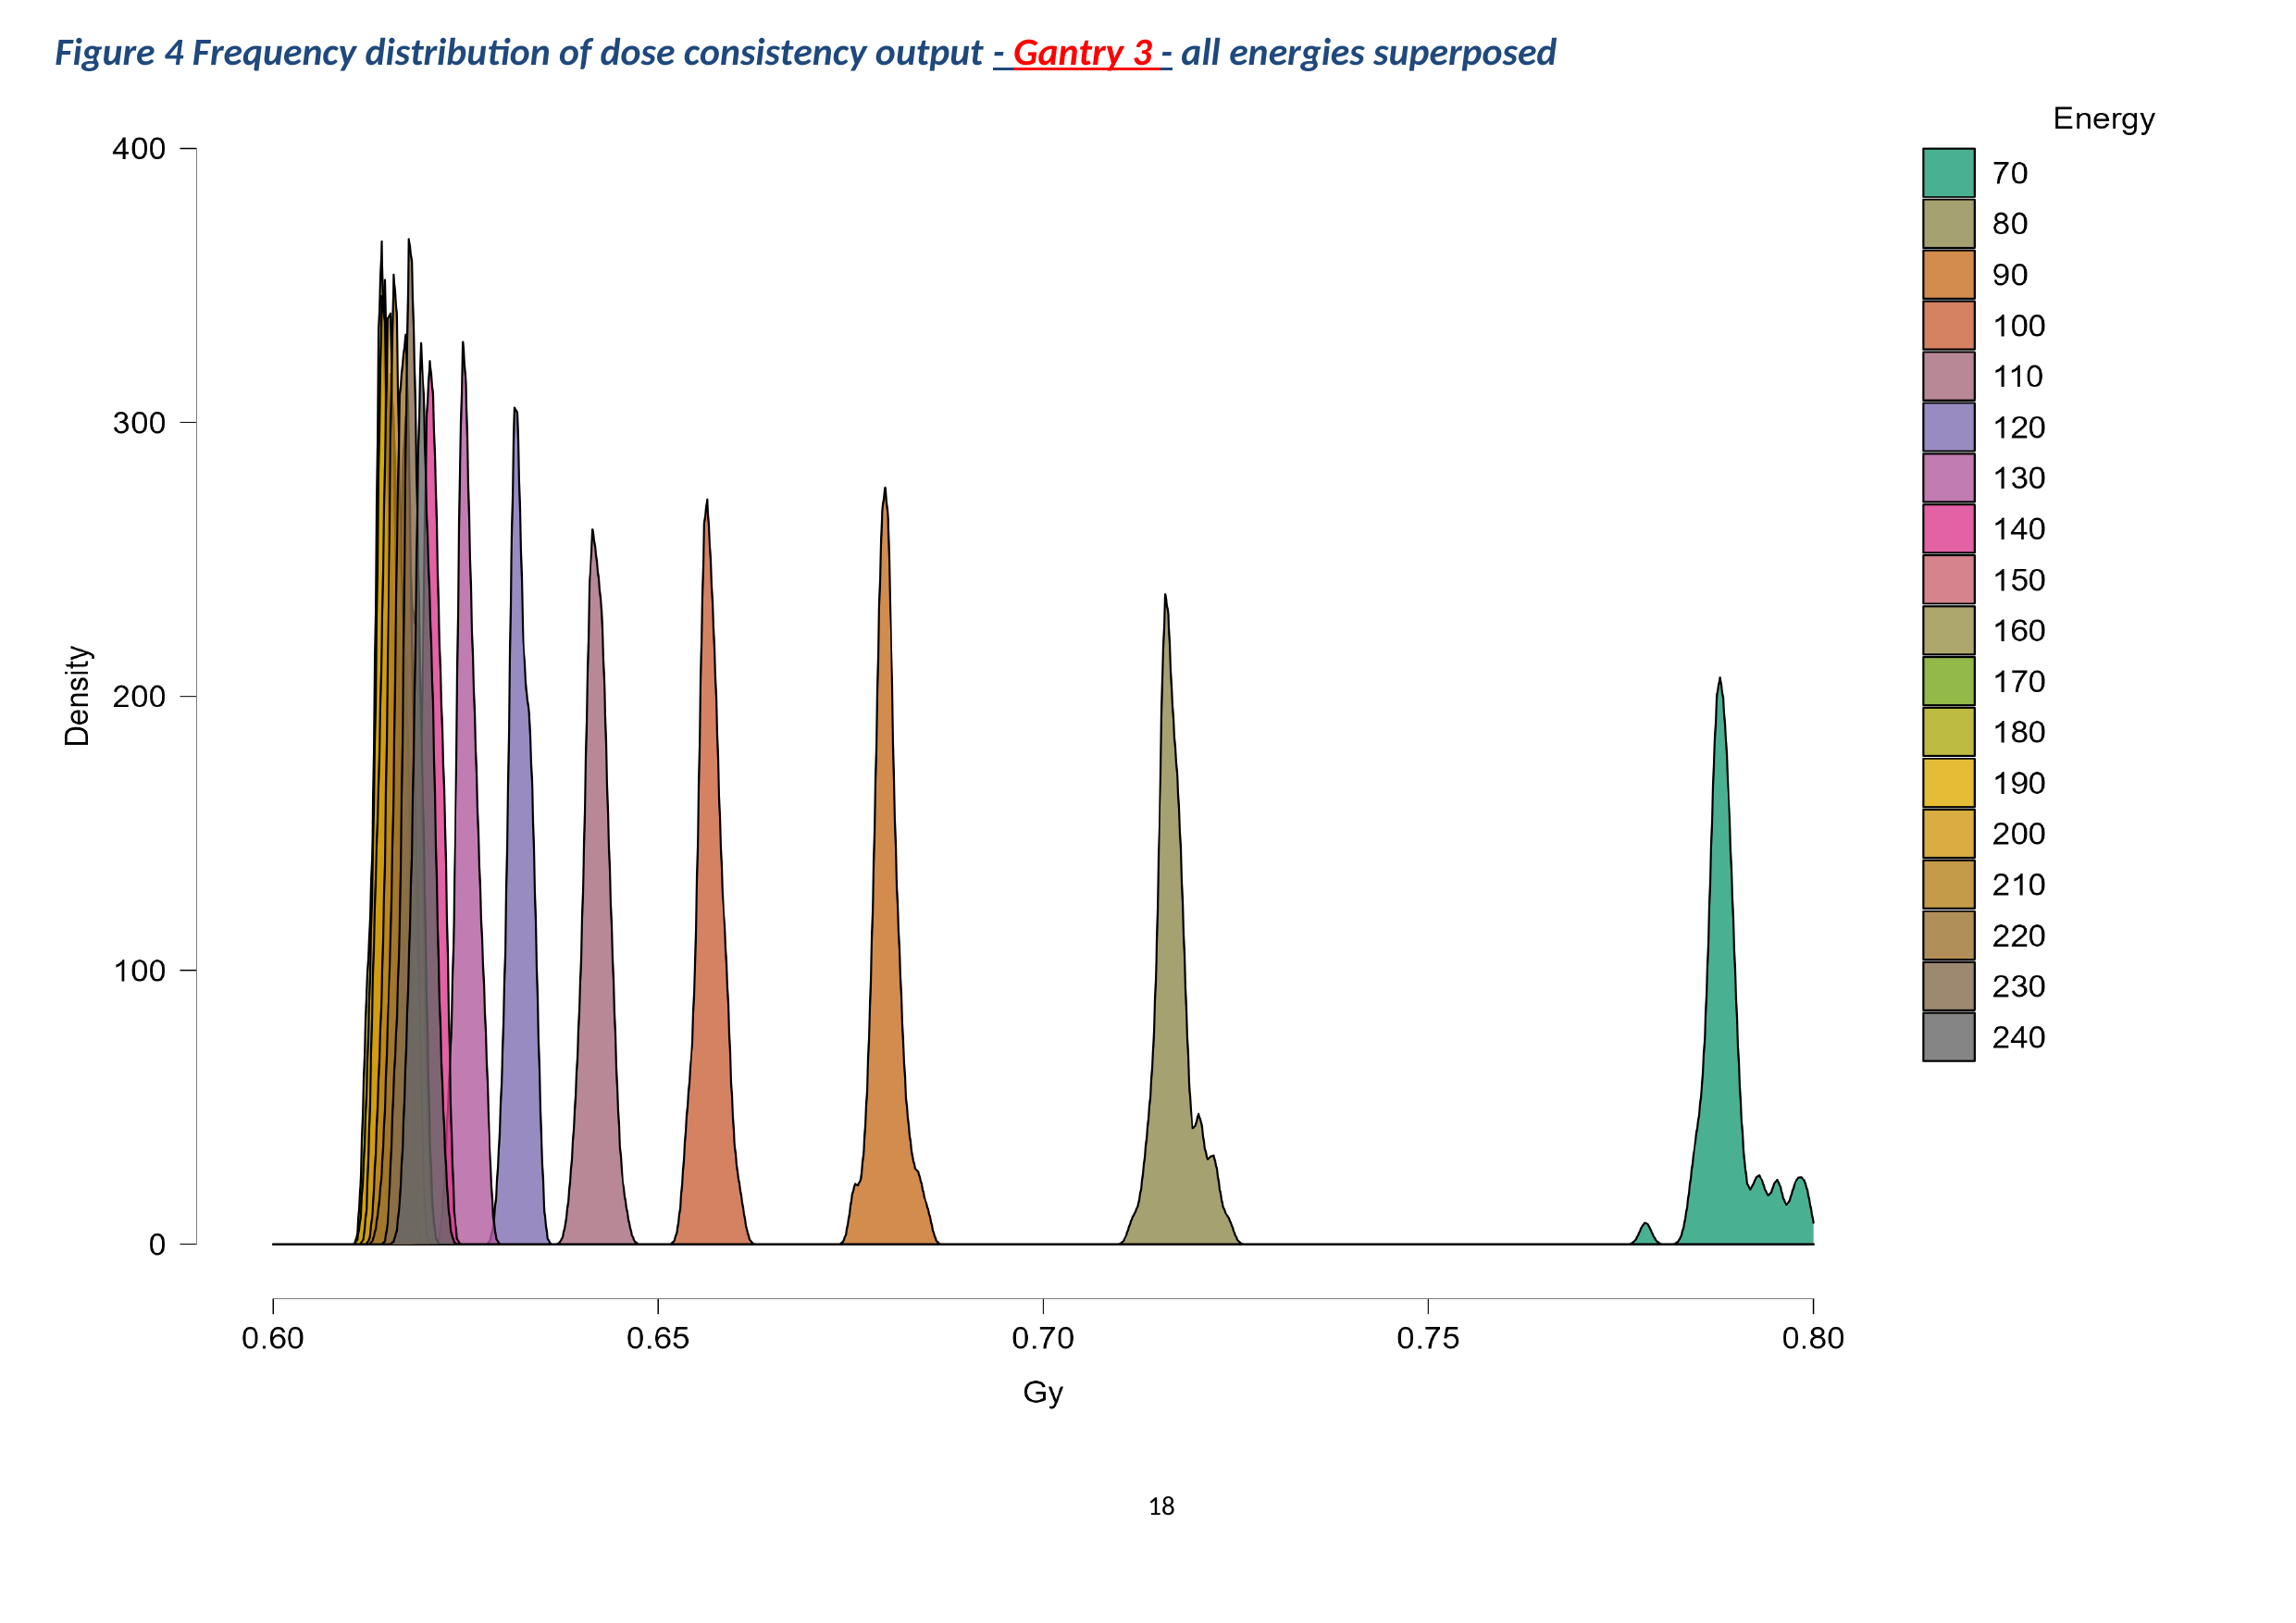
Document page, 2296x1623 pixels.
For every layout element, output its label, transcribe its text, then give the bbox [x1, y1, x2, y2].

text Figure 4 Frequency distribution of dose consistency output - Gantry 3 - all energies superposed [55, 27, 2268, 74]
picture [55, 93, 2296, 1417]
